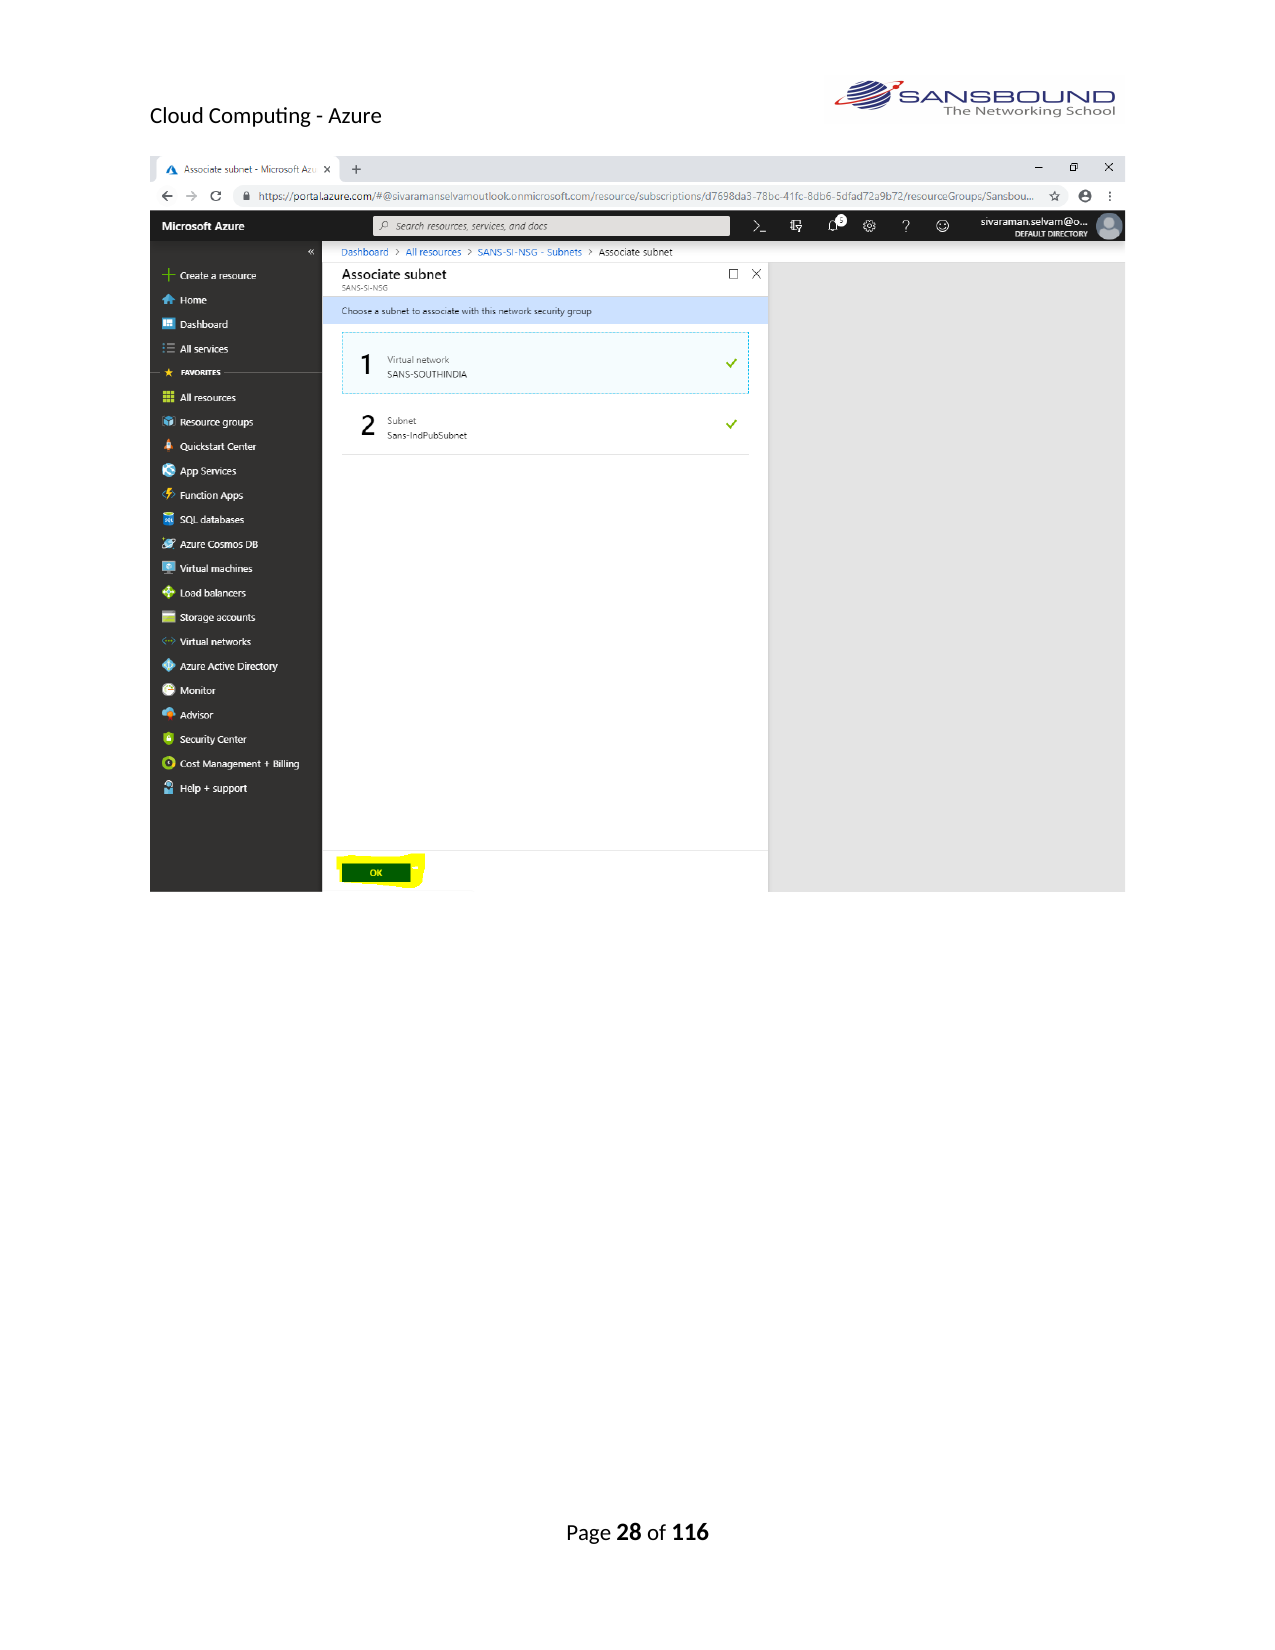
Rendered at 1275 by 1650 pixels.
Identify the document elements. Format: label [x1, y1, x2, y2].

picture [150, 156, 1125, 892]
picture [823, 75, 1125, 124]
